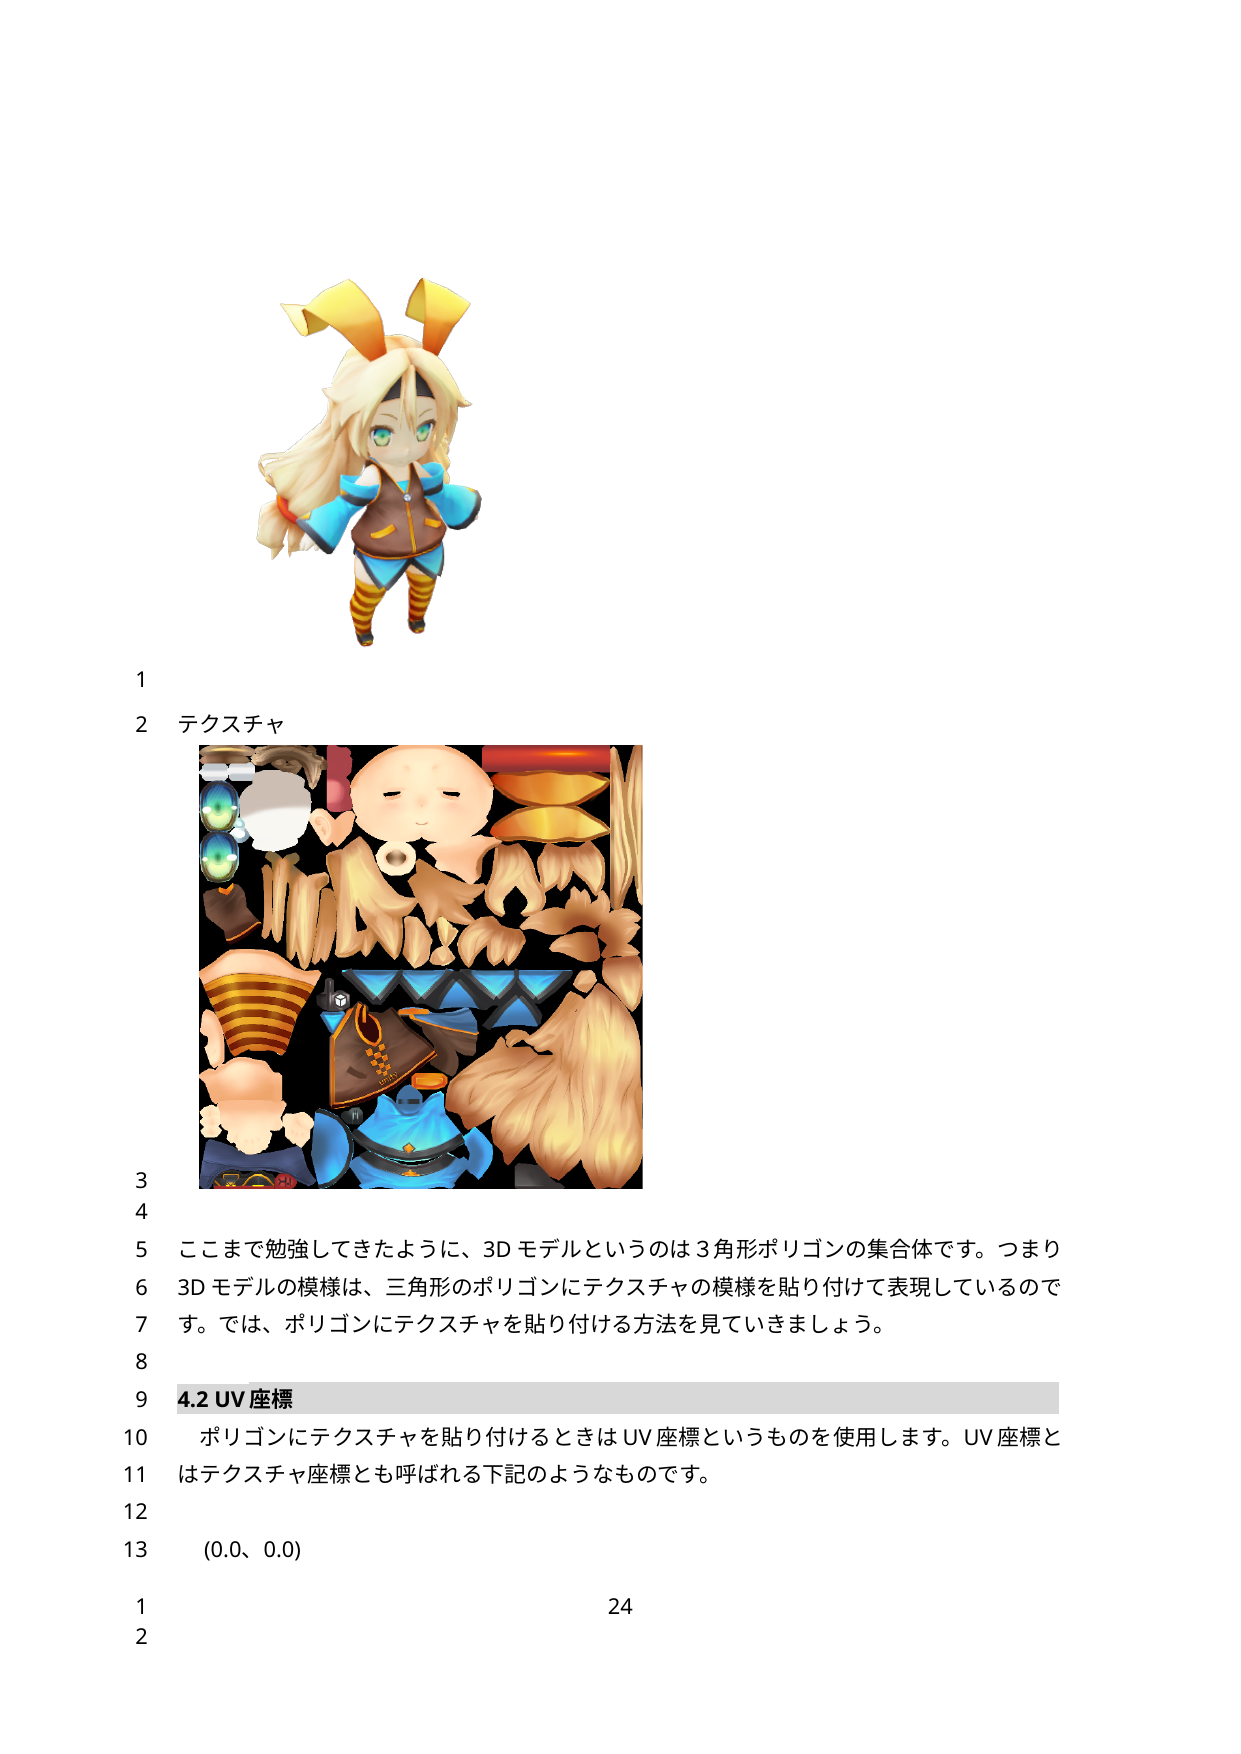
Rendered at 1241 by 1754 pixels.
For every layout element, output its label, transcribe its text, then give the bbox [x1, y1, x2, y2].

picture [199, 745, 643, 1189]
picture [221, 233, 529, 688]
text ポリゴンにテクスチャを貼り付けるときはUV座標というものを使用します。UV座標とはテクスチャ座標とも呼ばれる下記のようなものです。 [177, 1417, 1063, 1492]
text テクスチャ [177, 704, 1063, 742]
text (0.0、0.0) [177, 1529, 1063, 1567]
subtitle 4.2 UV座標 [177, 1379, 1063, 1417]
text ここまで勉強してきたように、3Dモデルというのは３角形ポリゴンの集合体です。つまり3Dモデルの模様は、三角形のポリゴンにテクスチャの模様を貼り付けて表現しているのです。では、ポリゴンにテクスチャを貼り付ける方法を見ていきましょう。 [177, 1229, 1063, 1342]
